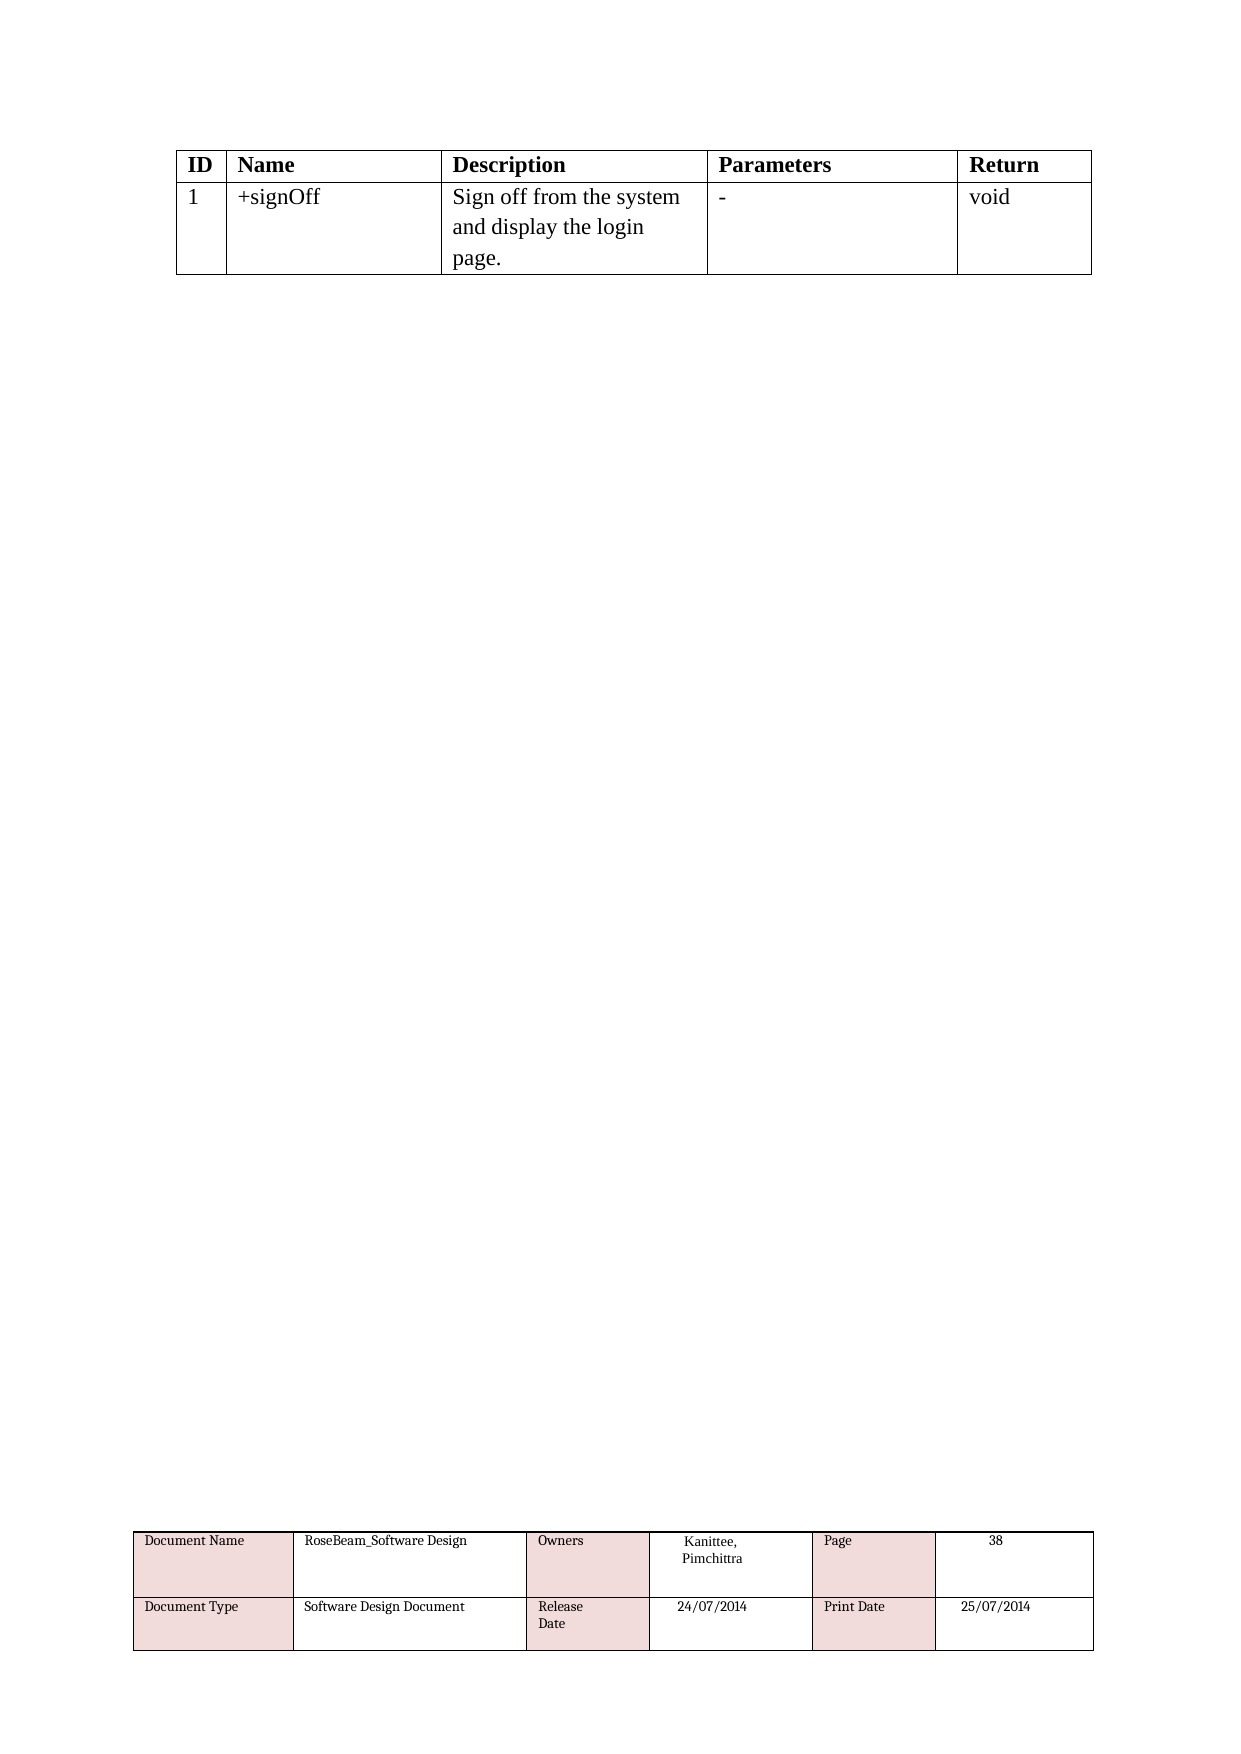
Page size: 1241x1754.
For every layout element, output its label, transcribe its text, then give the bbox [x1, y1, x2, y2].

table_header ID [177, 151, 226, 182]
table_cell +signOff [227, 183, 441, 274]
table_header Description [442, 151, 707, 182]
table_header Return [958, 151, 1091, 182]
table_cell - [708, 183, 957, 274]
table_cell 1 [177, 183, 226, 274]
table_cell void [958, 183, 1091, 274]
table_cell Sign off from the system and display the login page. [442, 183, 707, 274]
table_header Parameters [708, 151, 957, 182]
table_header Name [227, 151, 441, 182]
